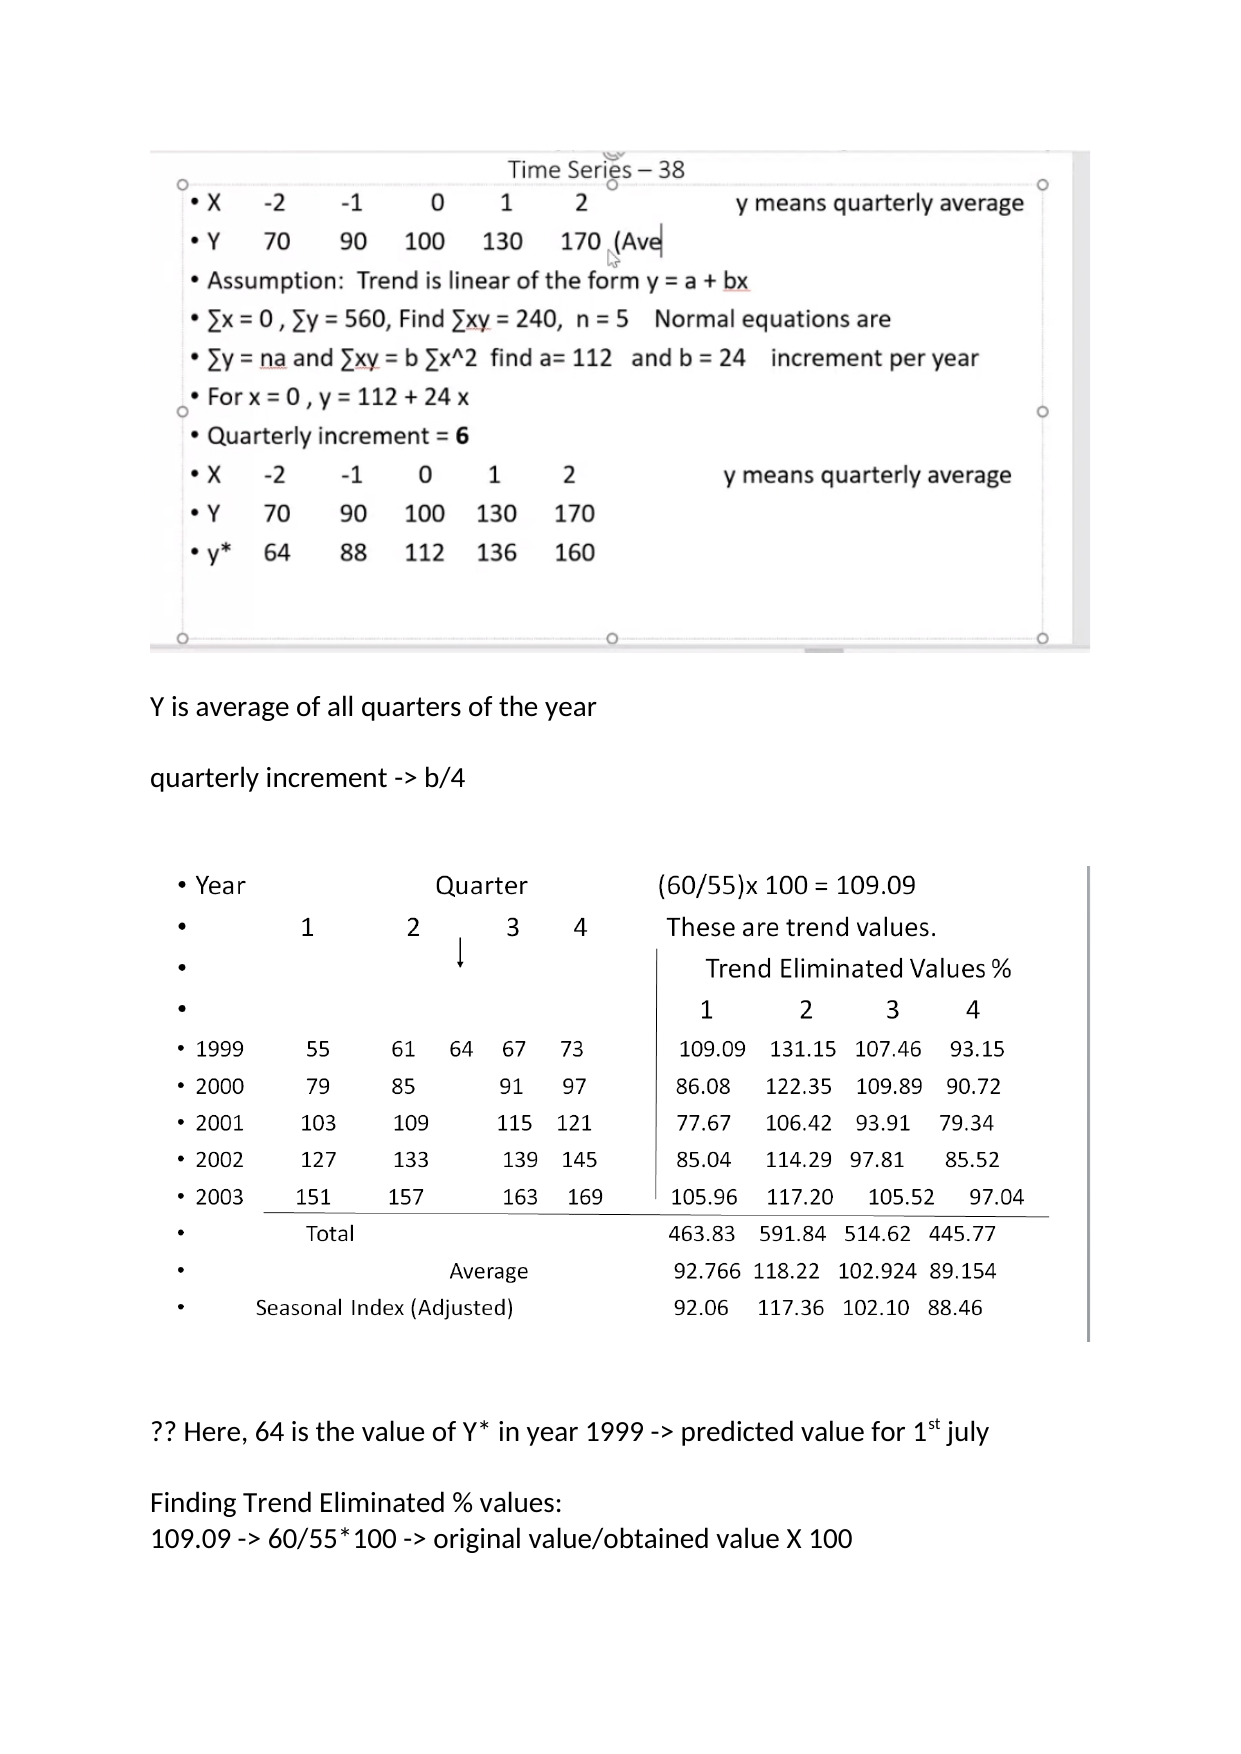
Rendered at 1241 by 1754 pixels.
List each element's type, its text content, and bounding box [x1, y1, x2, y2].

text ?? Here, 64 is the value of Y* in year 1999 -> predicted value for 1st july [150, 1413, 1090, 1449]
picture [150, 150, 1091, 653]
picture [150, 866, 1091, 1342]
text quarterly increment -> b/4 [150, 759, 1090, 795]
text Finding Trend Eliminated % values: [150, 1484, 1090, 1520]
text Y is average of all quarters of the year [150, 688, 1090, 723]
text 109.09 -> 60/55*100 -> original value/obtained value X 100 [150, 1520, 1090, 1556]
